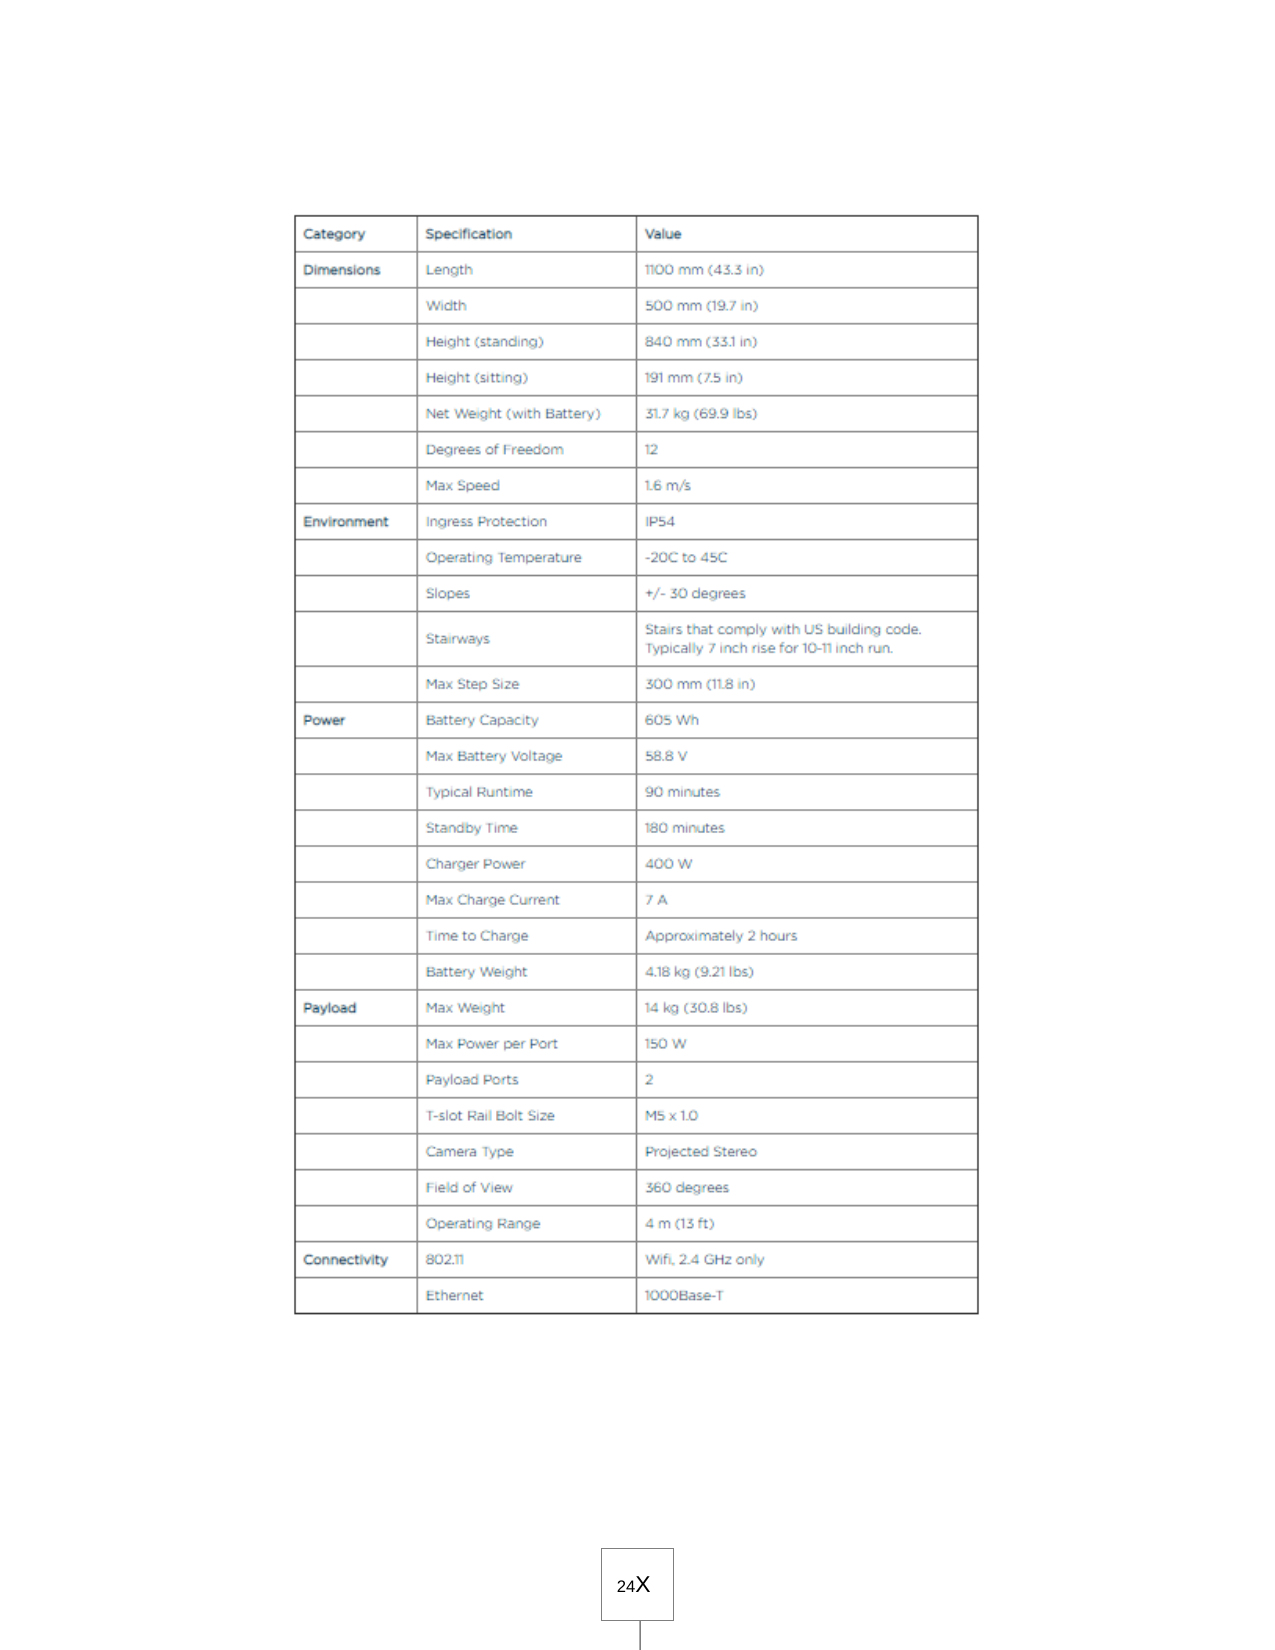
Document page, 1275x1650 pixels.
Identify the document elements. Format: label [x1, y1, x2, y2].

picture [282, 206, 990, 1324]
